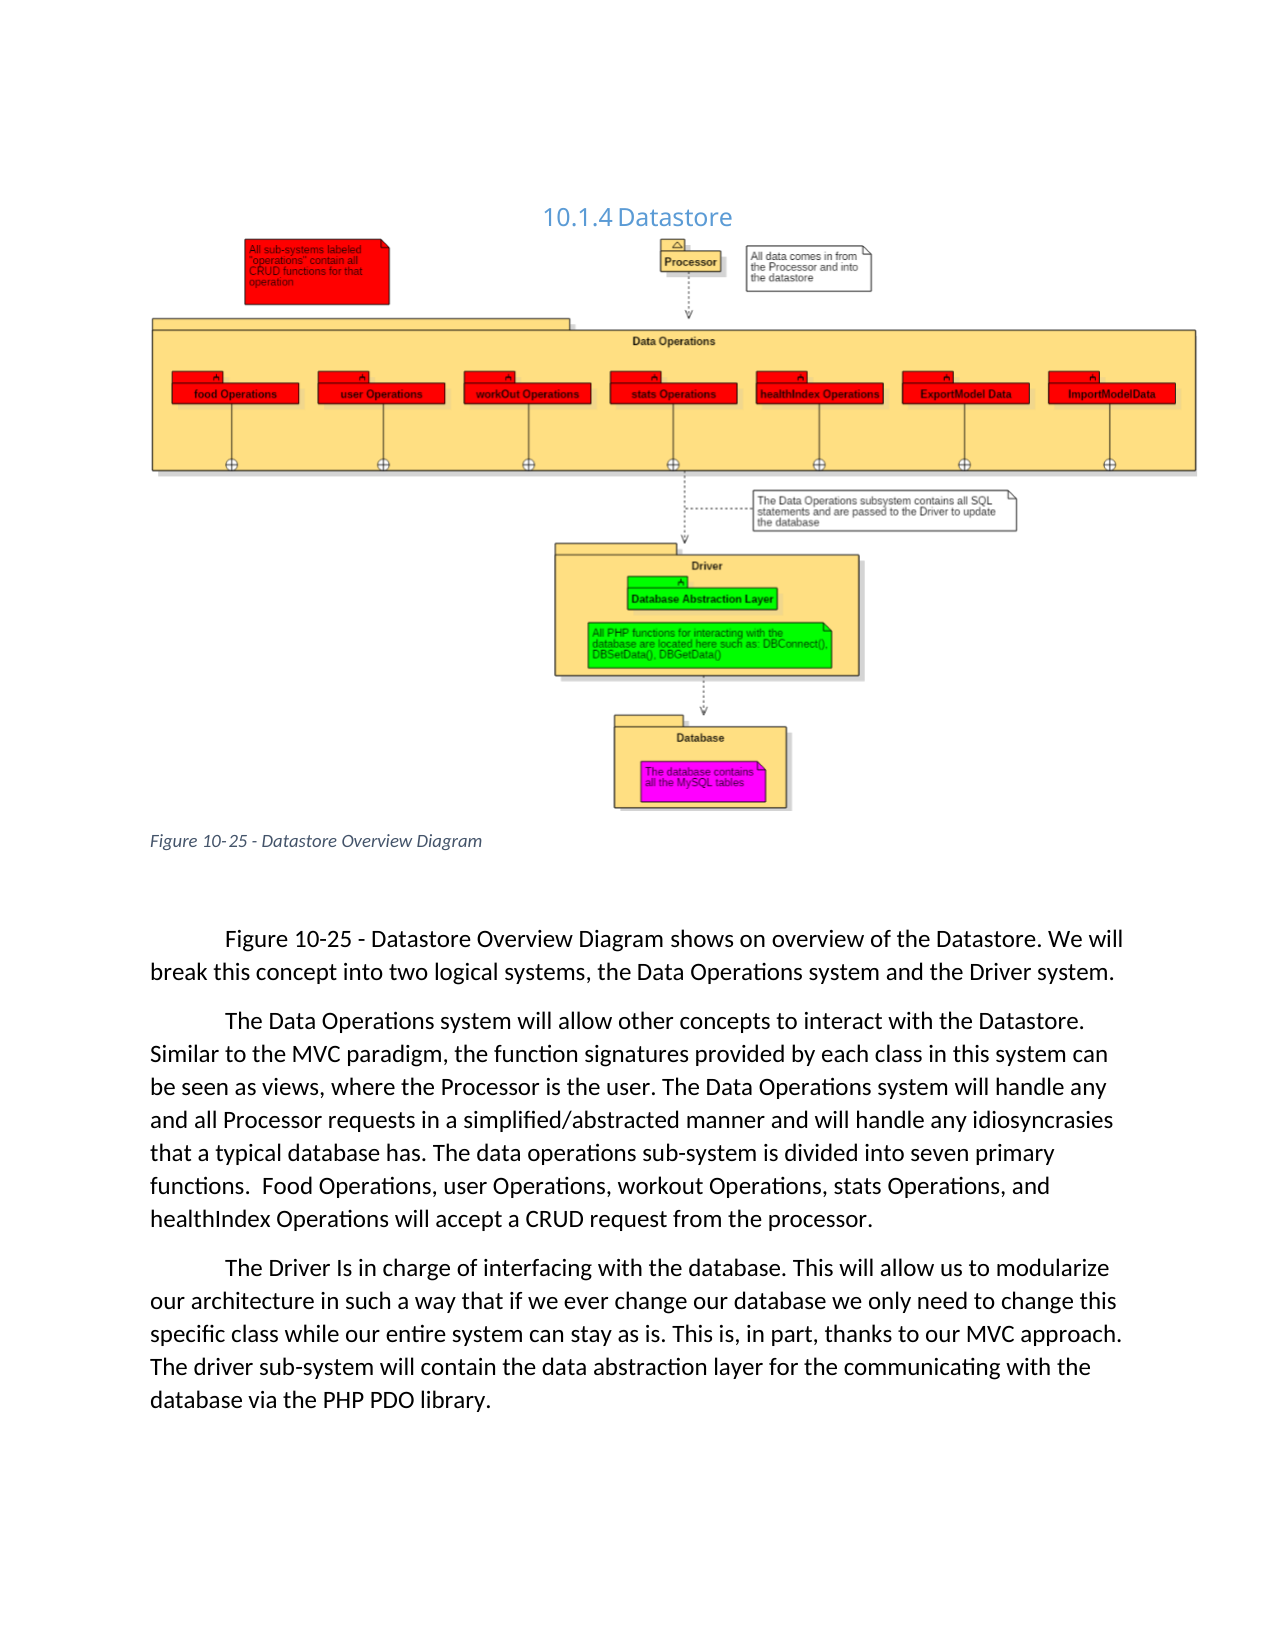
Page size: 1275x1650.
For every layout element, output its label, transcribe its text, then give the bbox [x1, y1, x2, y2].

text The Data Operations system will allow other concepts to interact with the Datastore. Similar to the MVC paradigm, the function signatures provided by each class in this system can be seen as views, where the Processor is the user. The Data Operations system will handle any and all Processor requests in a simplified/abstracted manner and will handle any idiosyncrasies that a typical database has. The data operations sub-system is divided into seven primary functions. Food Operations, user Operations, workout Operations, stats Operations, and healthIndex Operations will accept a CRUD request from the processor. [150, 1005, 1125, 1233]
picture [150, 236, 1198, 811]
subtitle Datastore [150, 199, 1125, 234]
text The Driver Is in charge of interfacing with the database. This will allow us to modularize our architecture in such a way that if we ever change our database we only need to change this specific class while our entire system can stay as is. This is, in part, thanks to our MVC approach. The driver sub-system will contain the data abstraction layer for the communicating with the database via the PHP PDO library. [150, 1252, 1125, 1414]
